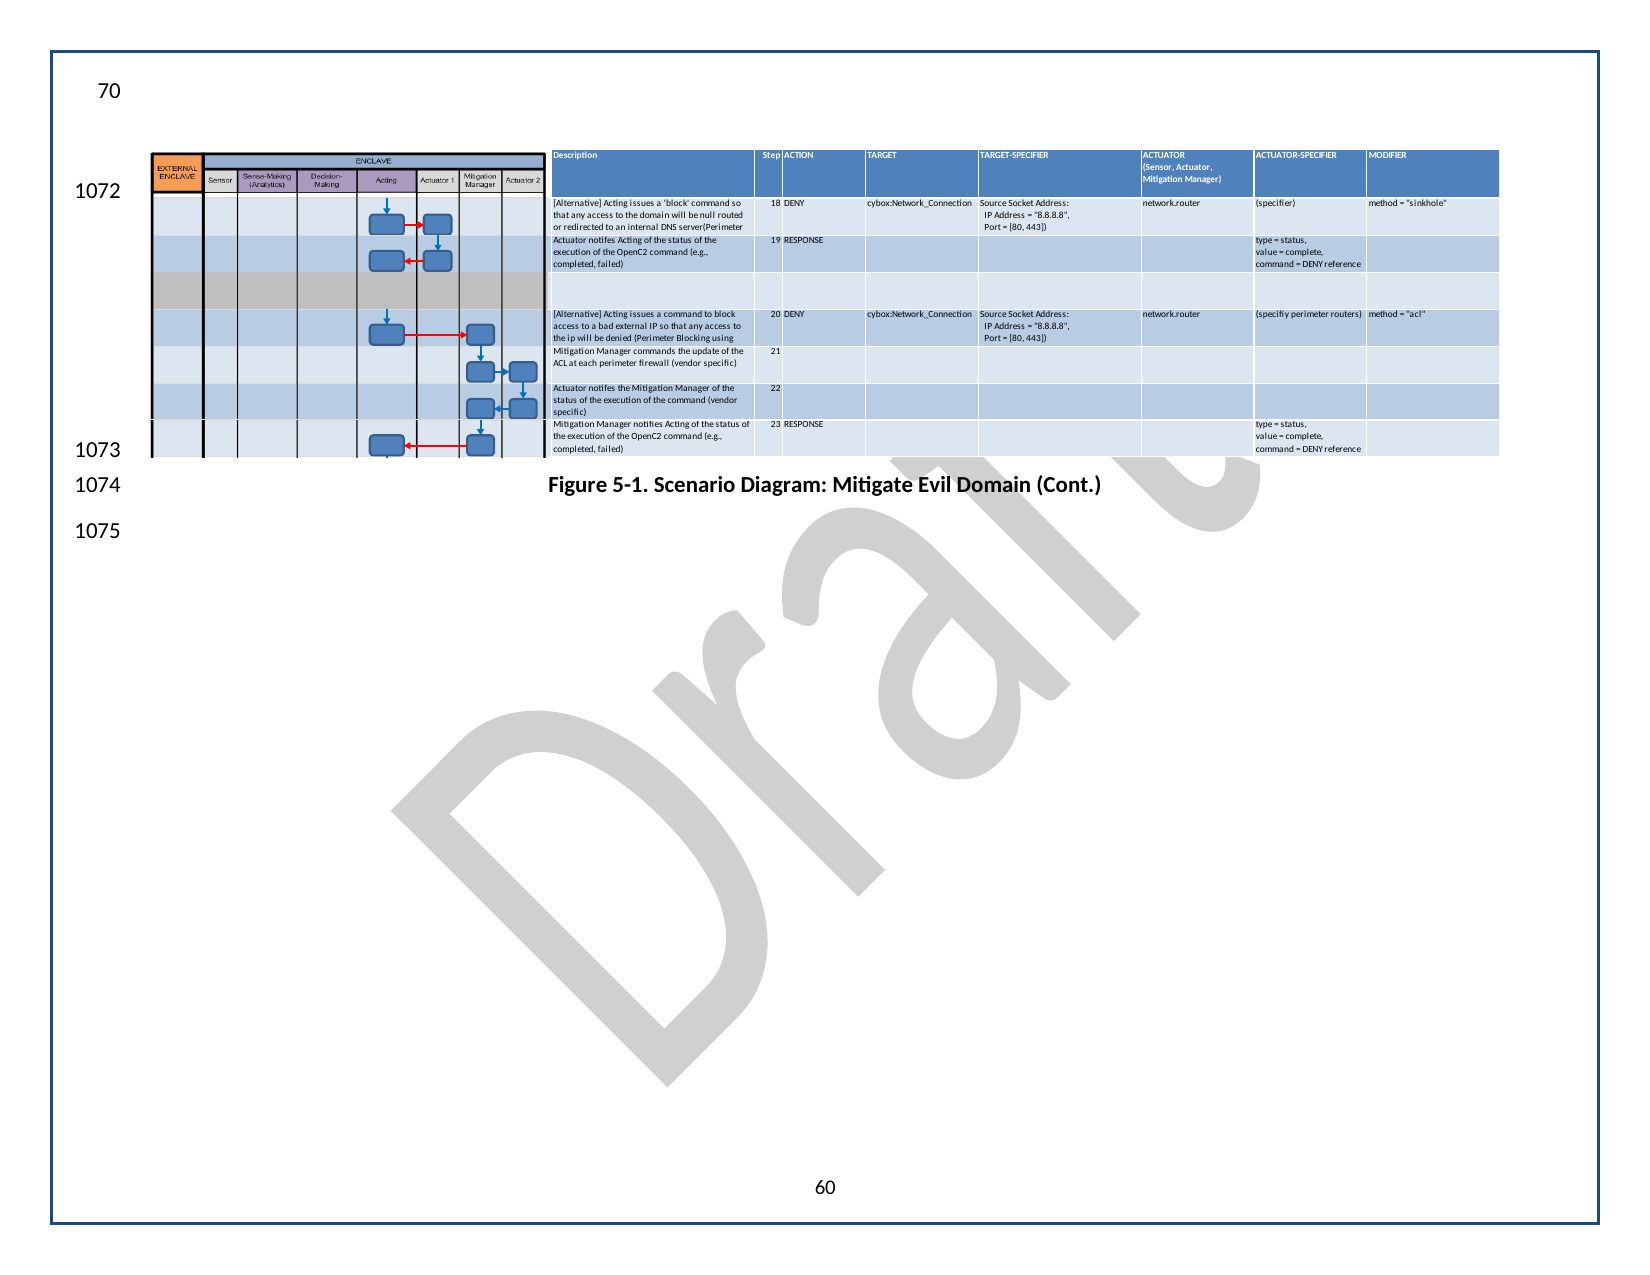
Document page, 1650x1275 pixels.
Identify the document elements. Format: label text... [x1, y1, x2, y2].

text Figure 5-1. Scenario Diagram: Mitigate Evil Domain (Cont.) [150, 470, 1500, 498]
